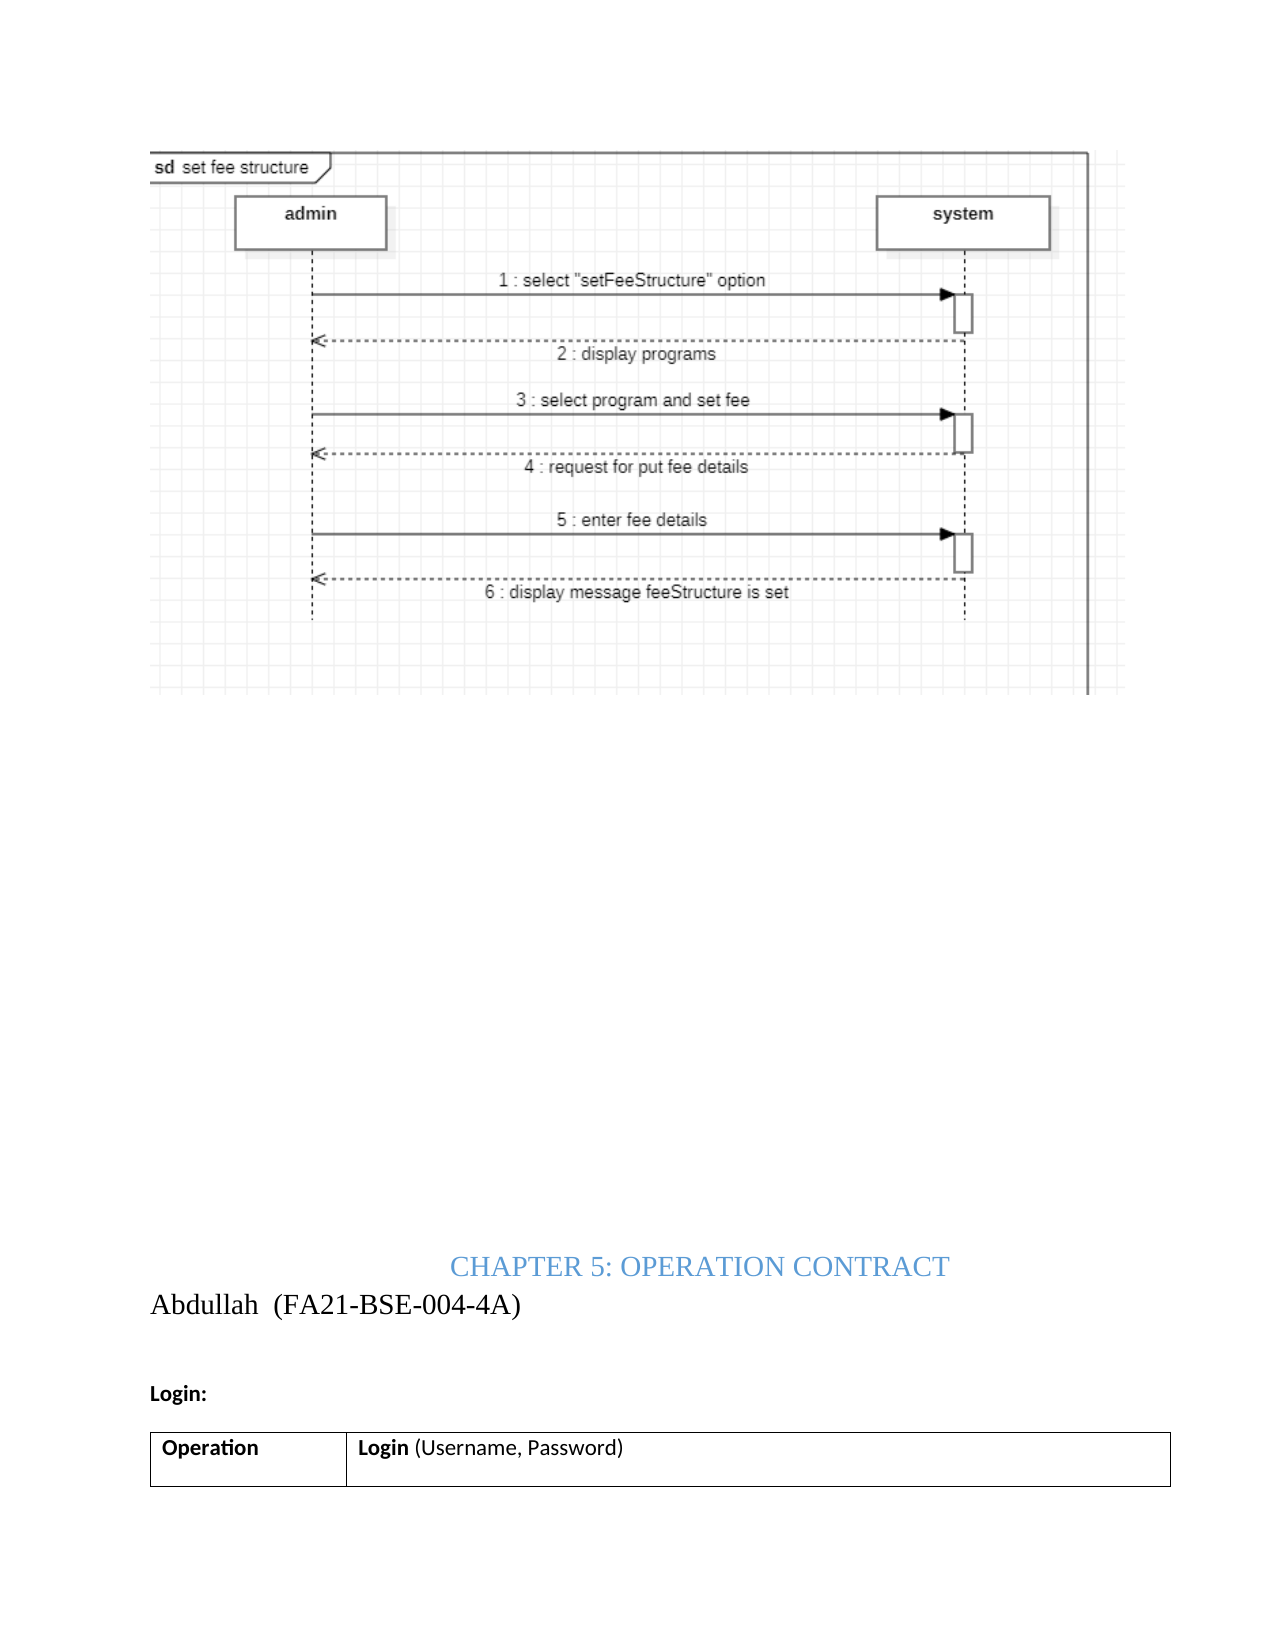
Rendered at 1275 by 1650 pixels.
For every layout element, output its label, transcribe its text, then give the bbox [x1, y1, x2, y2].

subtitle Abdullah (FA21-BSE-004-4A) [150, 1287, 1125, 1321]
table_header Operation [151, 1433, 346, 1486]
subtitle CHAPTER 5: OPERATION CONTRACT [450, 1249, 1125, 1283]
picture [150, 150, 1125, 695]
table_header Login (Username, Password) [347, 1433, 1170, 1486]
text Login: [150, 1379, 1125, 1407]
